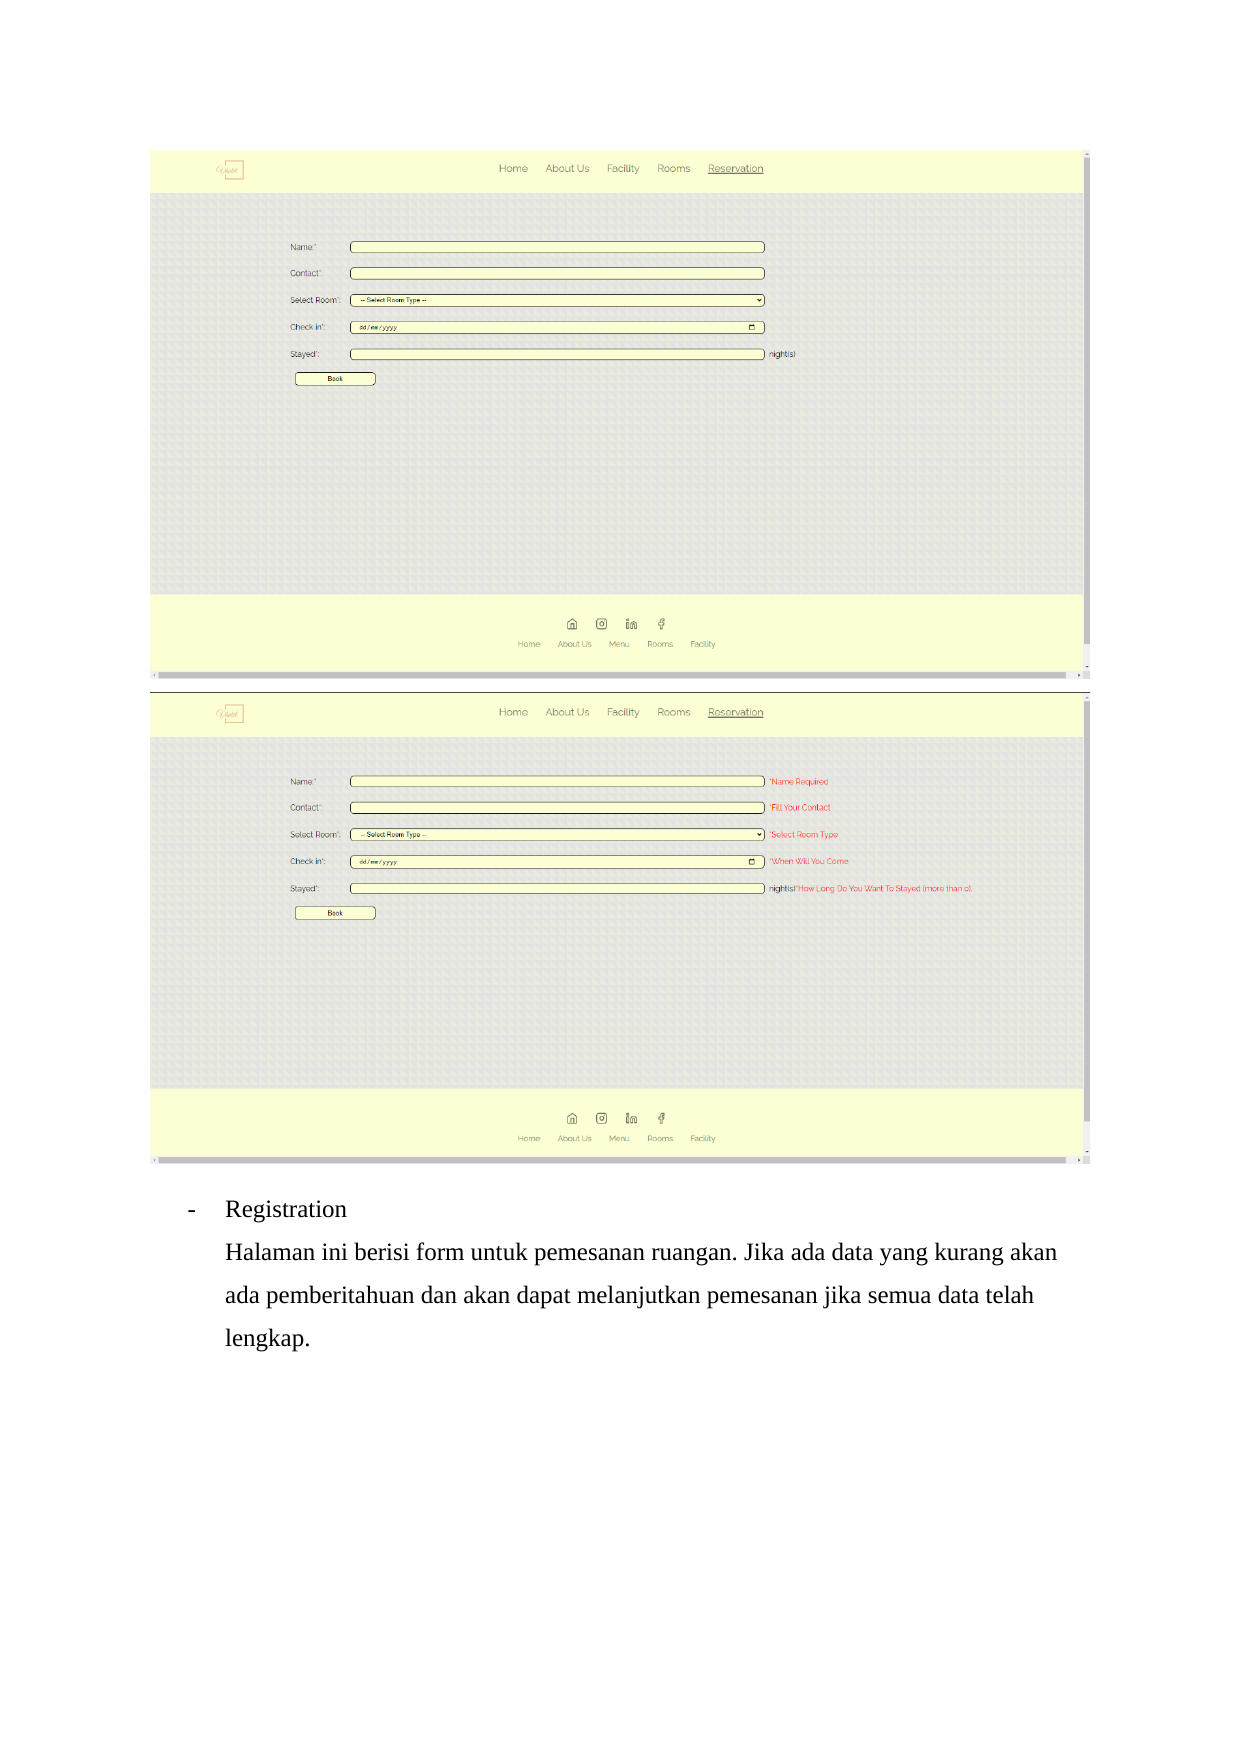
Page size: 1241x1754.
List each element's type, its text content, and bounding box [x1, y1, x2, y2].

list Halaman ini berisi form untuk pemesanan ruangan. Jika ada data yang kurang akan ada pemberitahuan dan akan dapat melanjutkan pemesanan jika semua data telah lengkap. [225, 1237, 1090, 1352]
picture [150, 692, 1091, 1164]
picture [150, 150, 1091, 679]
list Registration [187, 1194, 1090, 1223]
